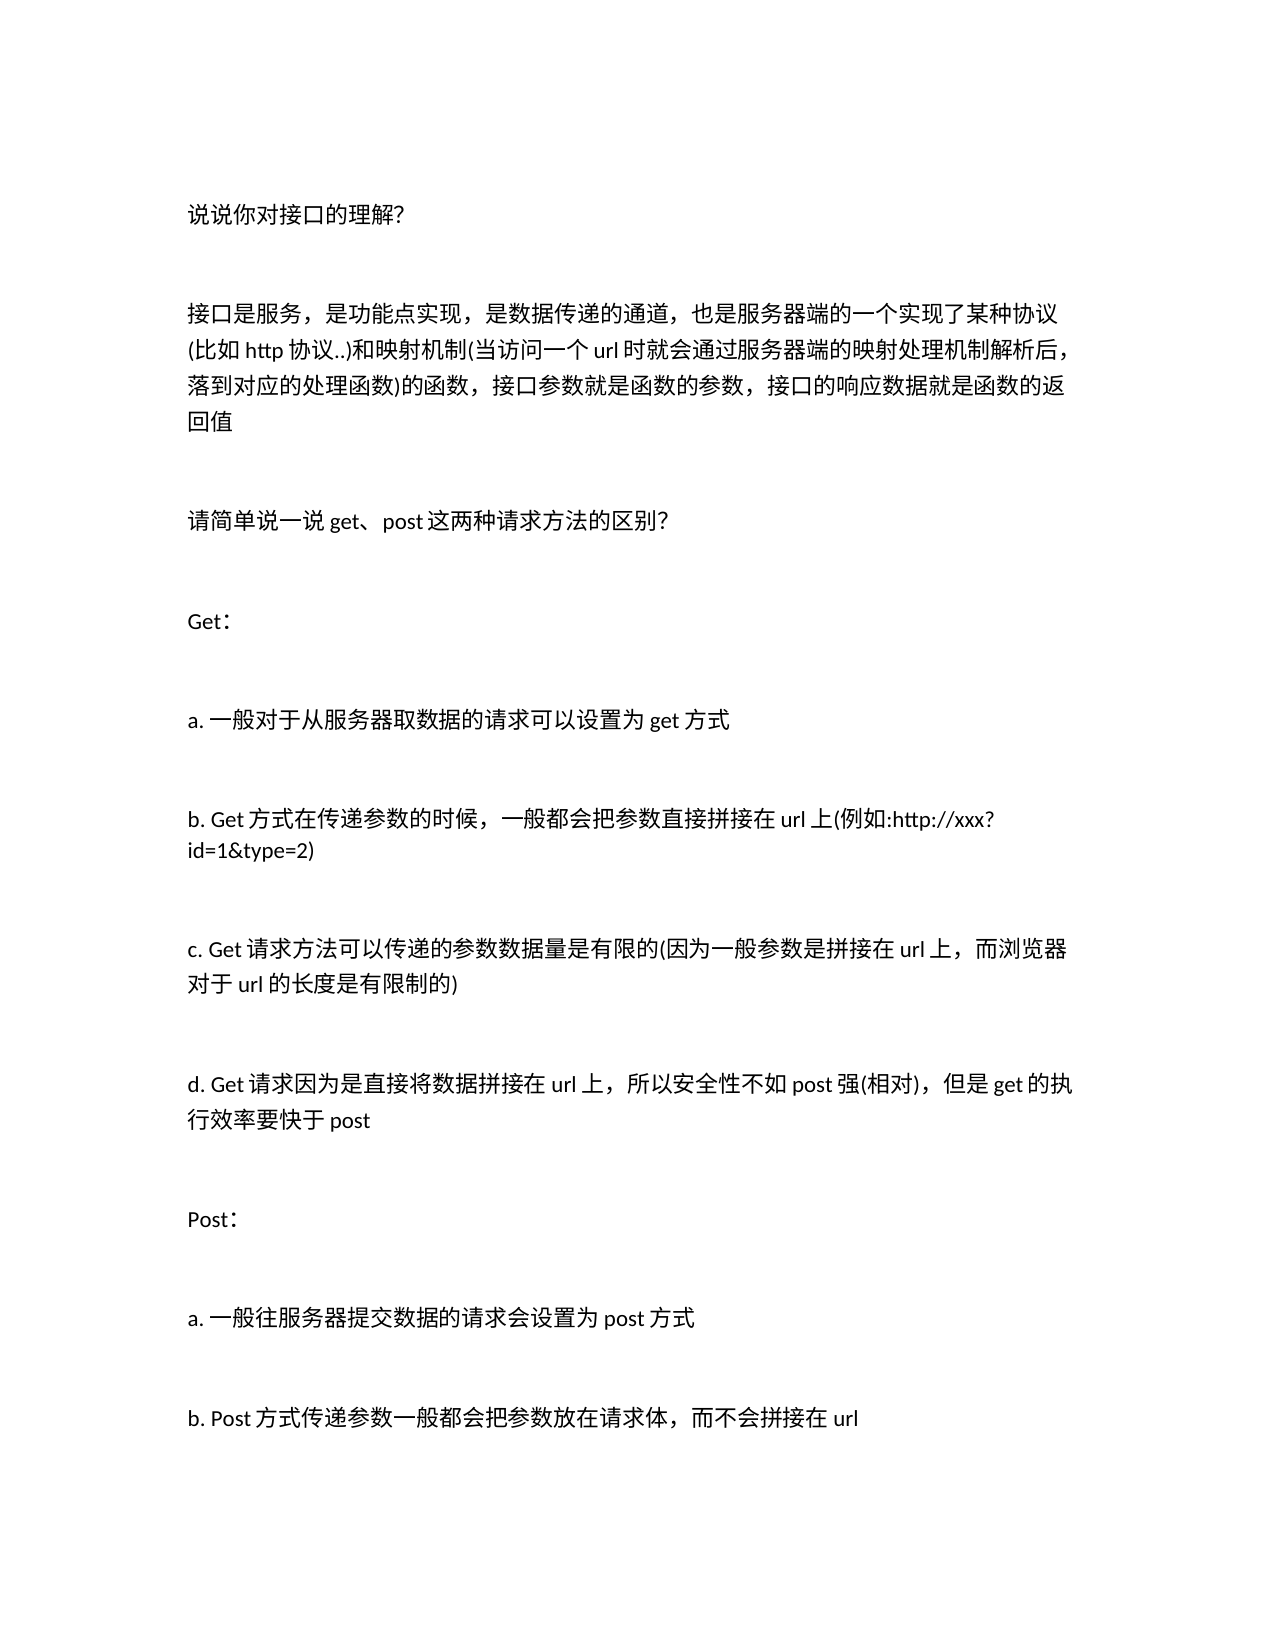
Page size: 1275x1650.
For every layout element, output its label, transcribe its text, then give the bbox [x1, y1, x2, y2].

text 说说你对接口的理解？ [187, 197, 1087, 230]
text a. 一般对于从服务器取数据的请求可以设置为get方式 [187, 702, 1087, 735]
text Post： [187, 1201, 1087, 1234]
text d. Get请求因为是直接将数据拼接在url上，所以安全性不如post强(相对)，但是get的执行效率要快于post [187, 1066, 1087, 1135]
text b. Get方式在传递参数的时候，一般都会把参数直接拼接在url上(例如:http://xxx?id=1&type=2) [187, 801, 1087, 865]
text b. Post方式传递参数一般都会把参数放在请求体，而不会拼接在url [187, 1399, 1087, 1433]
text 请简单说一说get、post这两种请求方法的区别？ [187, 503, 1087, 536]
text 接口是服务，是功能点实现，是数据传递的通道，也是服务器端的一个实现了某种协议(比如http协议..)和映射机制(当访问一个url时就会通过服务器端的映射处理机制解析后，落到对应的处理函数)的函数，接口参数就是函数的参数，接口的响应数据就是函数的返回值 [187, 296, 1087, 437]
text c. Get请求方法可以传递的参数数据量是有限的(因为一般参数是拼接在url上，而浏览器对于url的长度是有限制的) [187, 930, 1087, 999]
text a. 一般往服务器提交数据的请求会设置为post方式 [187, 1300, 1087, 1333]
text Get： [187, 602, 1087, 636]
